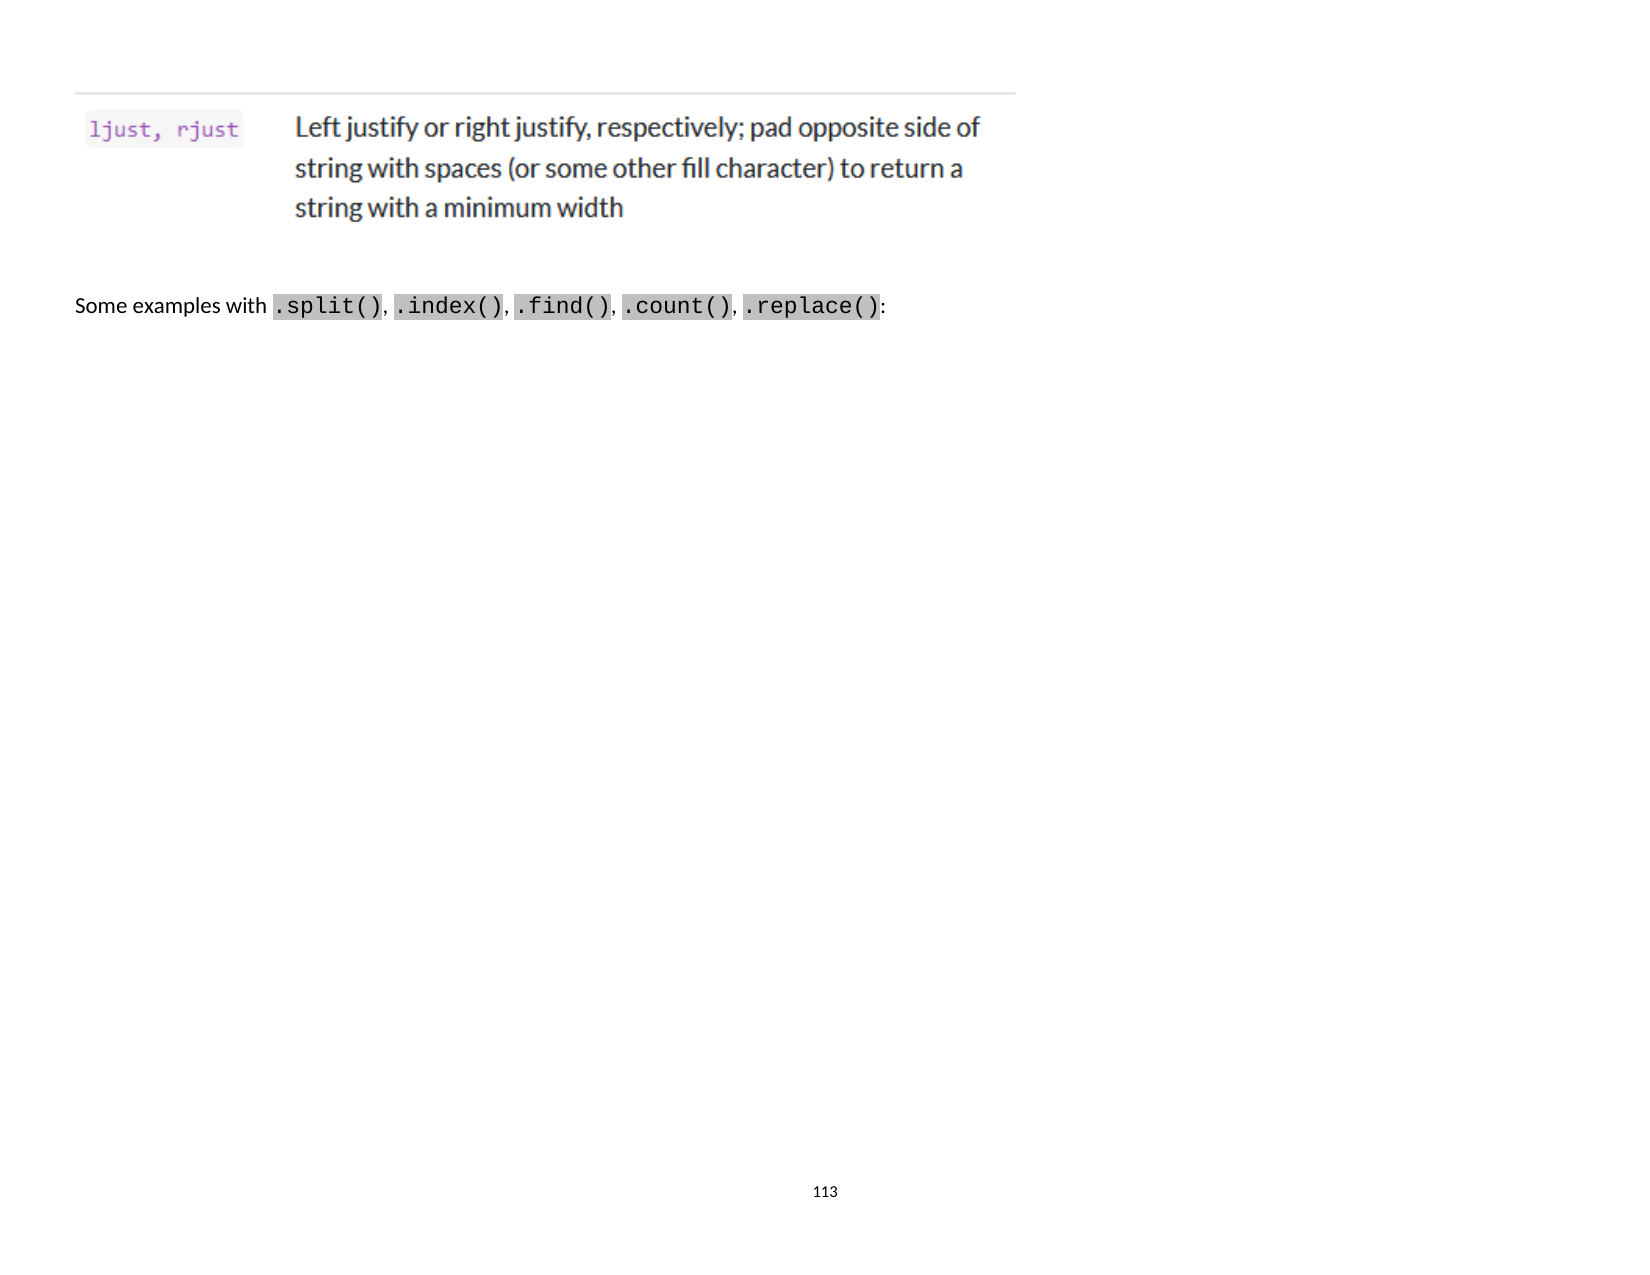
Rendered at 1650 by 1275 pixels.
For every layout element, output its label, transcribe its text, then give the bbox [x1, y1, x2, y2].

text Some examples with .split(), .index(), .find(), .count(), .replace(): [75, 291, 1575, 320]
picture [75, 75, 1016, 230]
